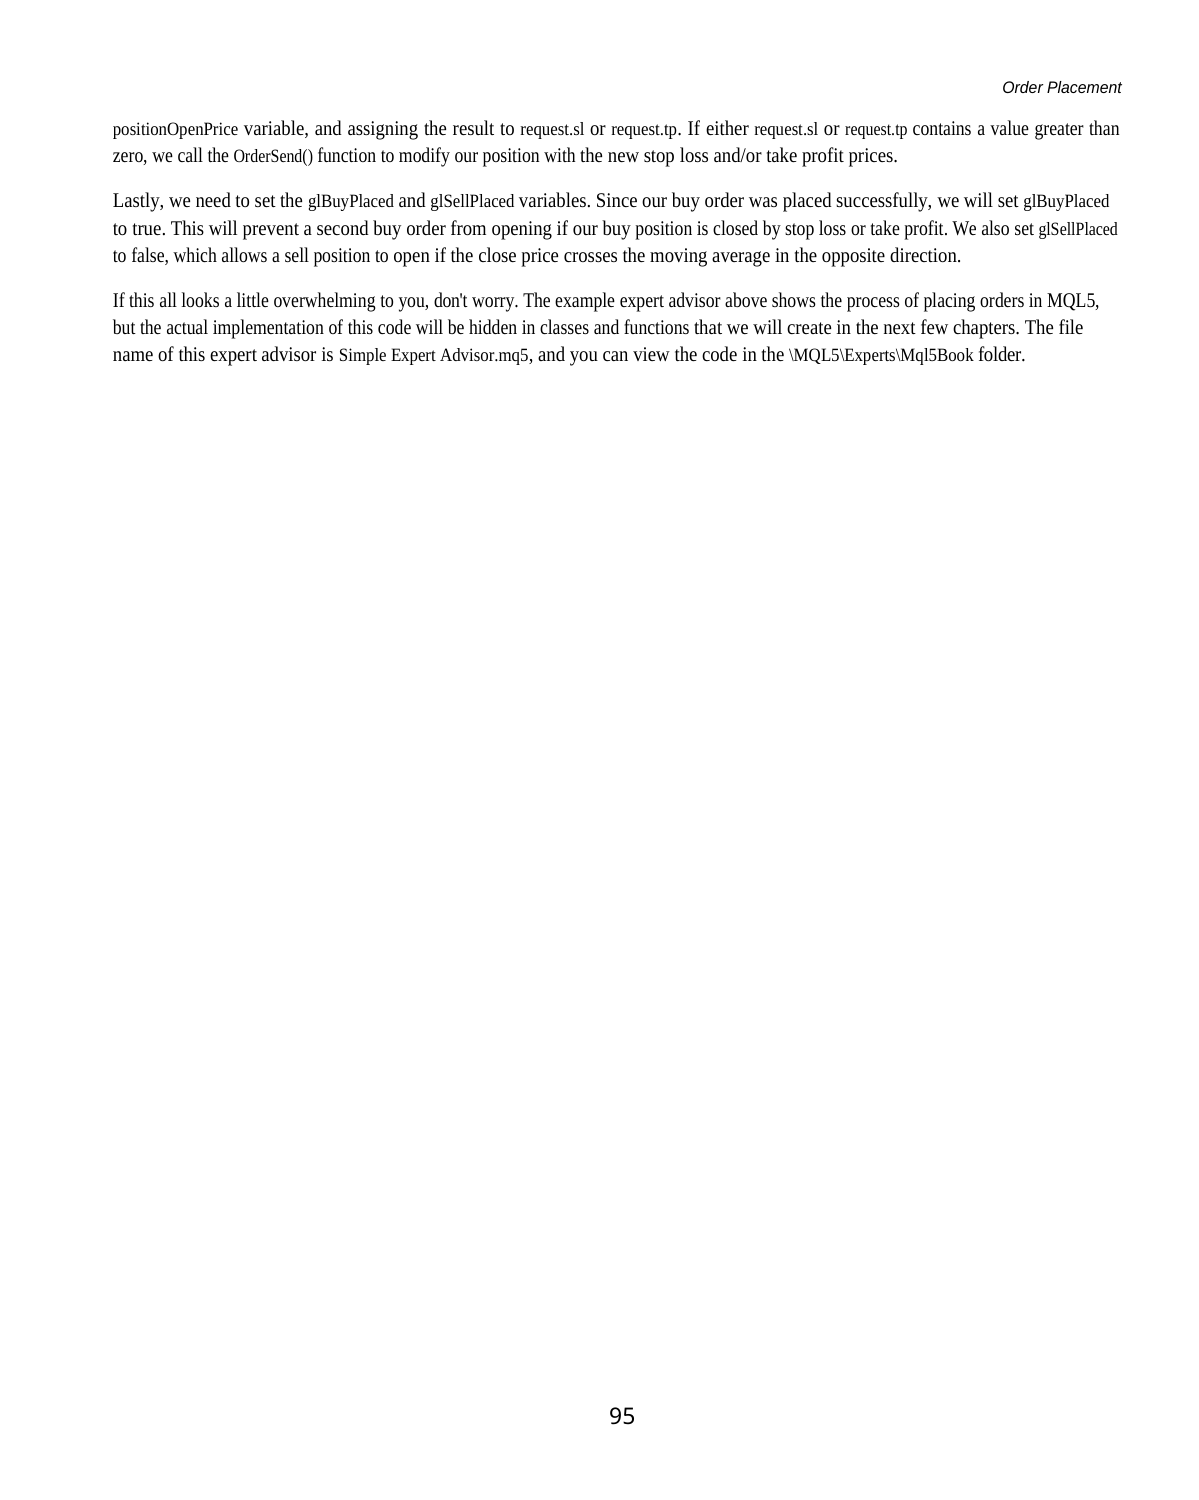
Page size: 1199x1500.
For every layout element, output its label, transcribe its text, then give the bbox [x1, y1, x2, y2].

text Lastly, we need to set the glBuyPlaced and glSellPlaced variables. Since our buy order was placed successfully, we will set glBuyPlaced to true. This will prevent a second buy order from opening if our buy position is closed by stop loss or take profit. We also set glSellPlaced to false, which allows a sell position to open if the close price crosses the moving average in the opposite direction. [113, 188, 1122, 267]
text positionOpenPrice variable, and assigning the result to request.sl or request.tp. If either request.sl or request.tp contains a value greater than zero, we call the OrderSend() function to modify our position with the new stop loss and/or take profit prices. [113, 116, 1120, 167]
text If this all looks a little overwhelming to you, don't worry. The example expert advisor above shows the process of placing orders in MQL5, but the actual implementation of this code will be hidden in classes and functions that we will create in the next few chapters. The file name of this expert advisor is Simple Expert Advisor.mq5, and you can view the code in the \MQL5\Experts\Mql5Book folder. [113, 288, 1118, 366]
